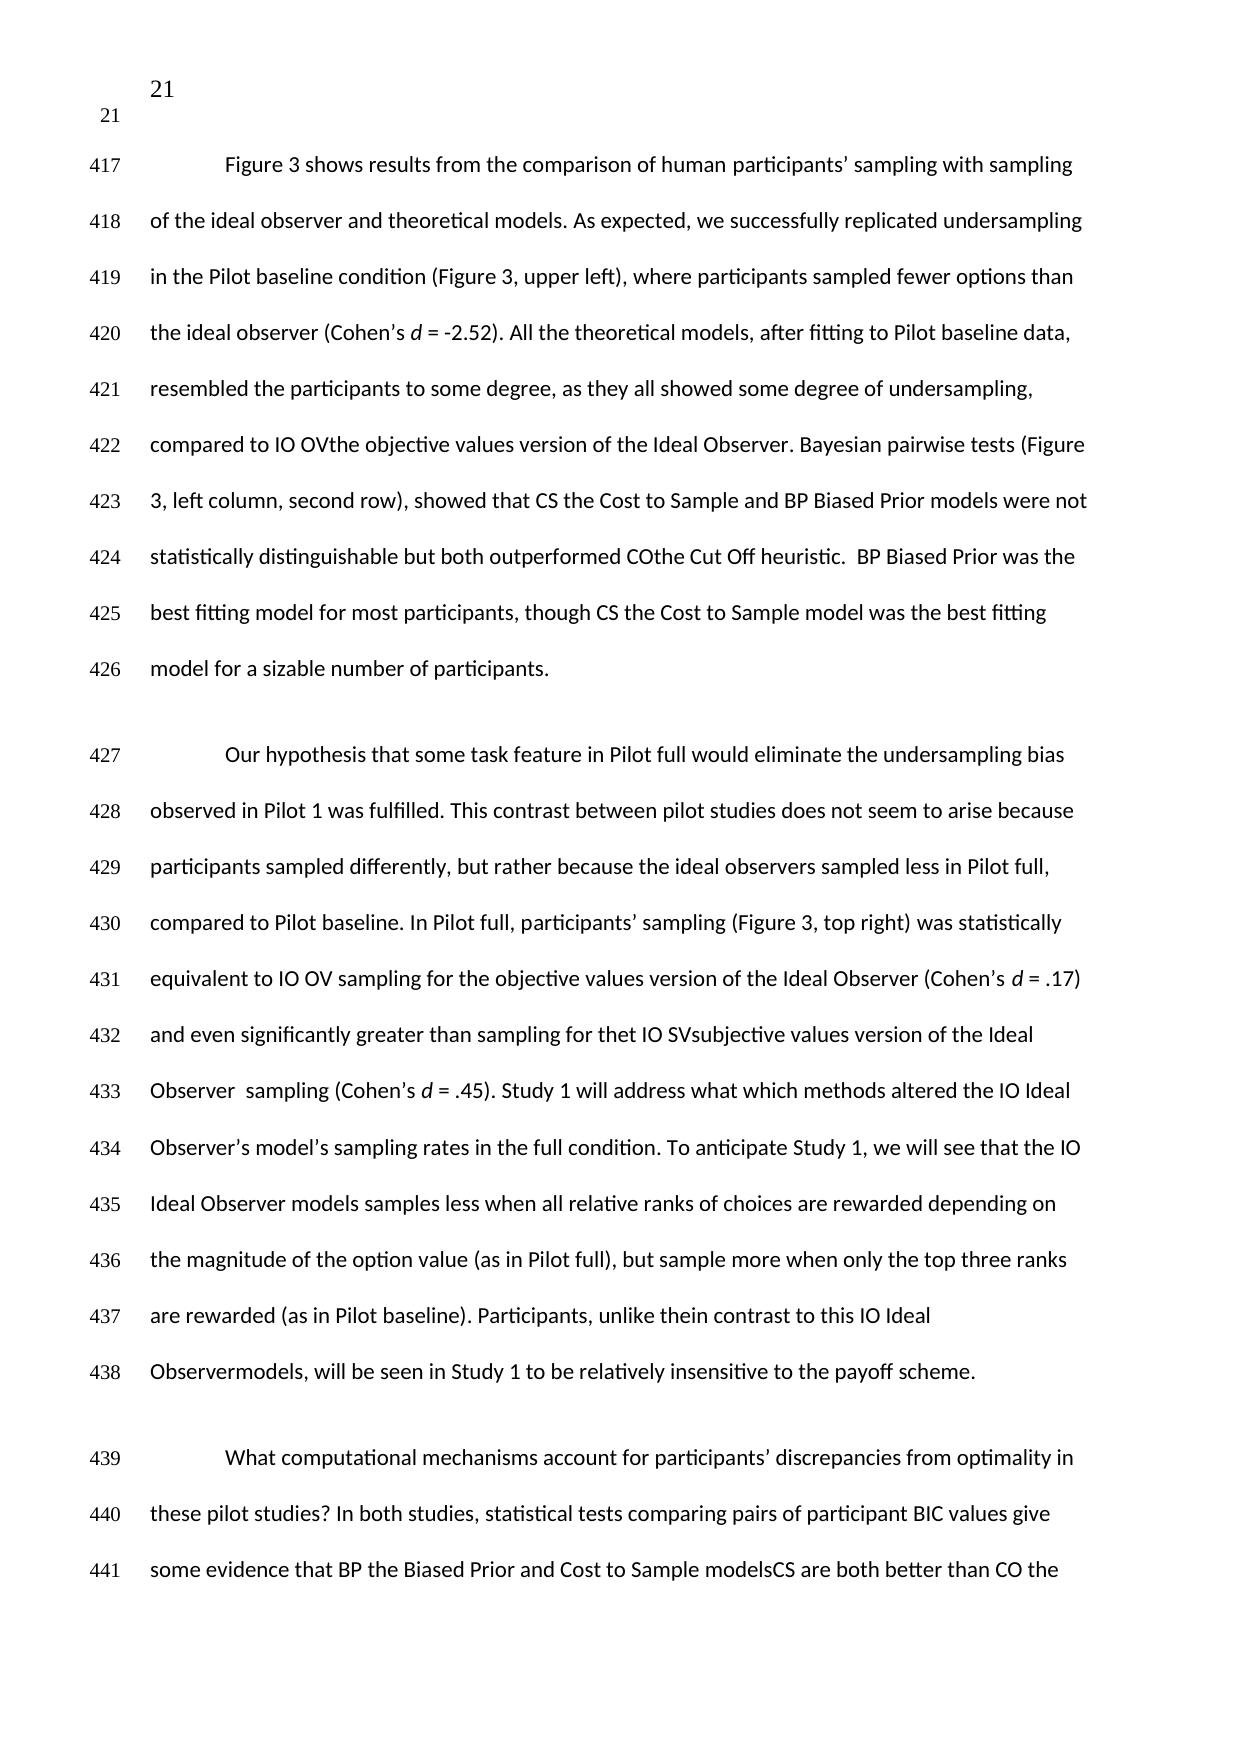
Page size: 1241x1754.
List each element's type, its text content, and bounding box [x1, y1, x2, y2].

text Figure 3 shows results from the comparison of human participants’ sampling with sampling of the ideal observer and theoretical models. As expected, we successfully replicated undersampling in the Pilot baseline condition (Figure 3, upper left), where participants sampled fewer options than the ideal observer (Cohen’s d = -2.52). All the theoretical models, after fitting to Pilot baseline data, resembled the participants to some degree, as they all showed some degree of undersampling, compared to . Bayesian pairwise tests (Figure 3, left column, second row), showed that and were not statistically distinguishable but both outperformed . was the best fitting model for most participants, though was the best fitting model for a sizable number. [150, 150, 1090, 682]
text Our hypothesis that some task feature in Pilot full would eliminate the undersampling bias observed in Pilot 1 was fulfilled. This contrast between pilot studies does not seem to arise because participants sampled differently, but rather because the ideal observers sampled less in Pilot full, compared to Pilot baseline. In Pilot full, participants’ sampling (Figure 3, top right) was statistically equivalent to sampling (Cohen’s d = .17) and even significantly greater tha (Cohen’s d = .45). Study 1 will address methods altered the sampling rates in the full condition. To anticipate Study 1, we will see that the sample less when all relative ranks of choices are rewarded depending on the magnitude of the option value (as in Pilot full), but sample more when only the top three ranks are rewarded (as in Pilot baseline). Participants, , will be seen in Study 1 to be relatively insensitive to the payoff scheme. [150, 740, 1090, 1385]
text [150, 1443, 1090, 1583]
